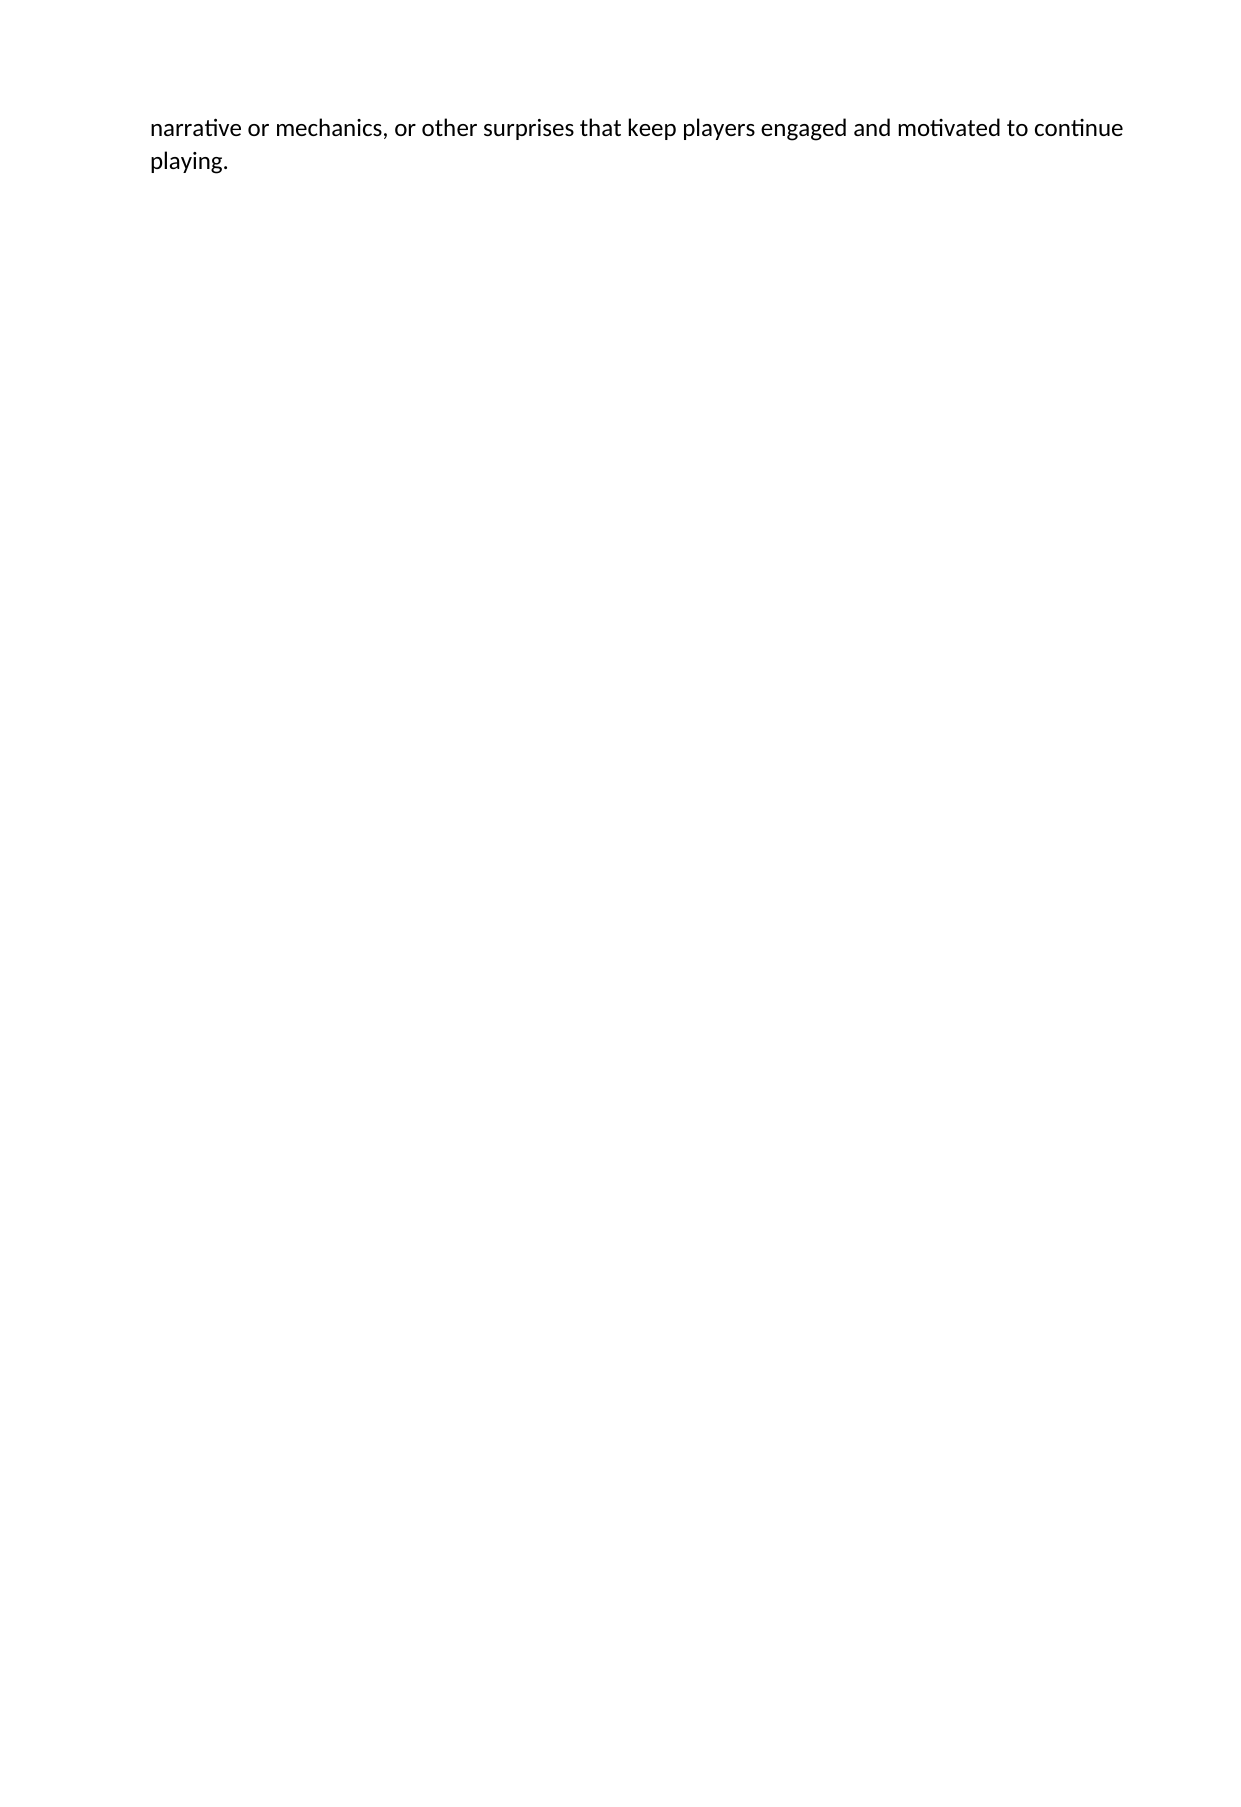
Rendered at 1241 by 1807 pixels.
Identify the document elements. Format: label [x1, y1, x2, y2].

list [112, 112, 1152, 176]
